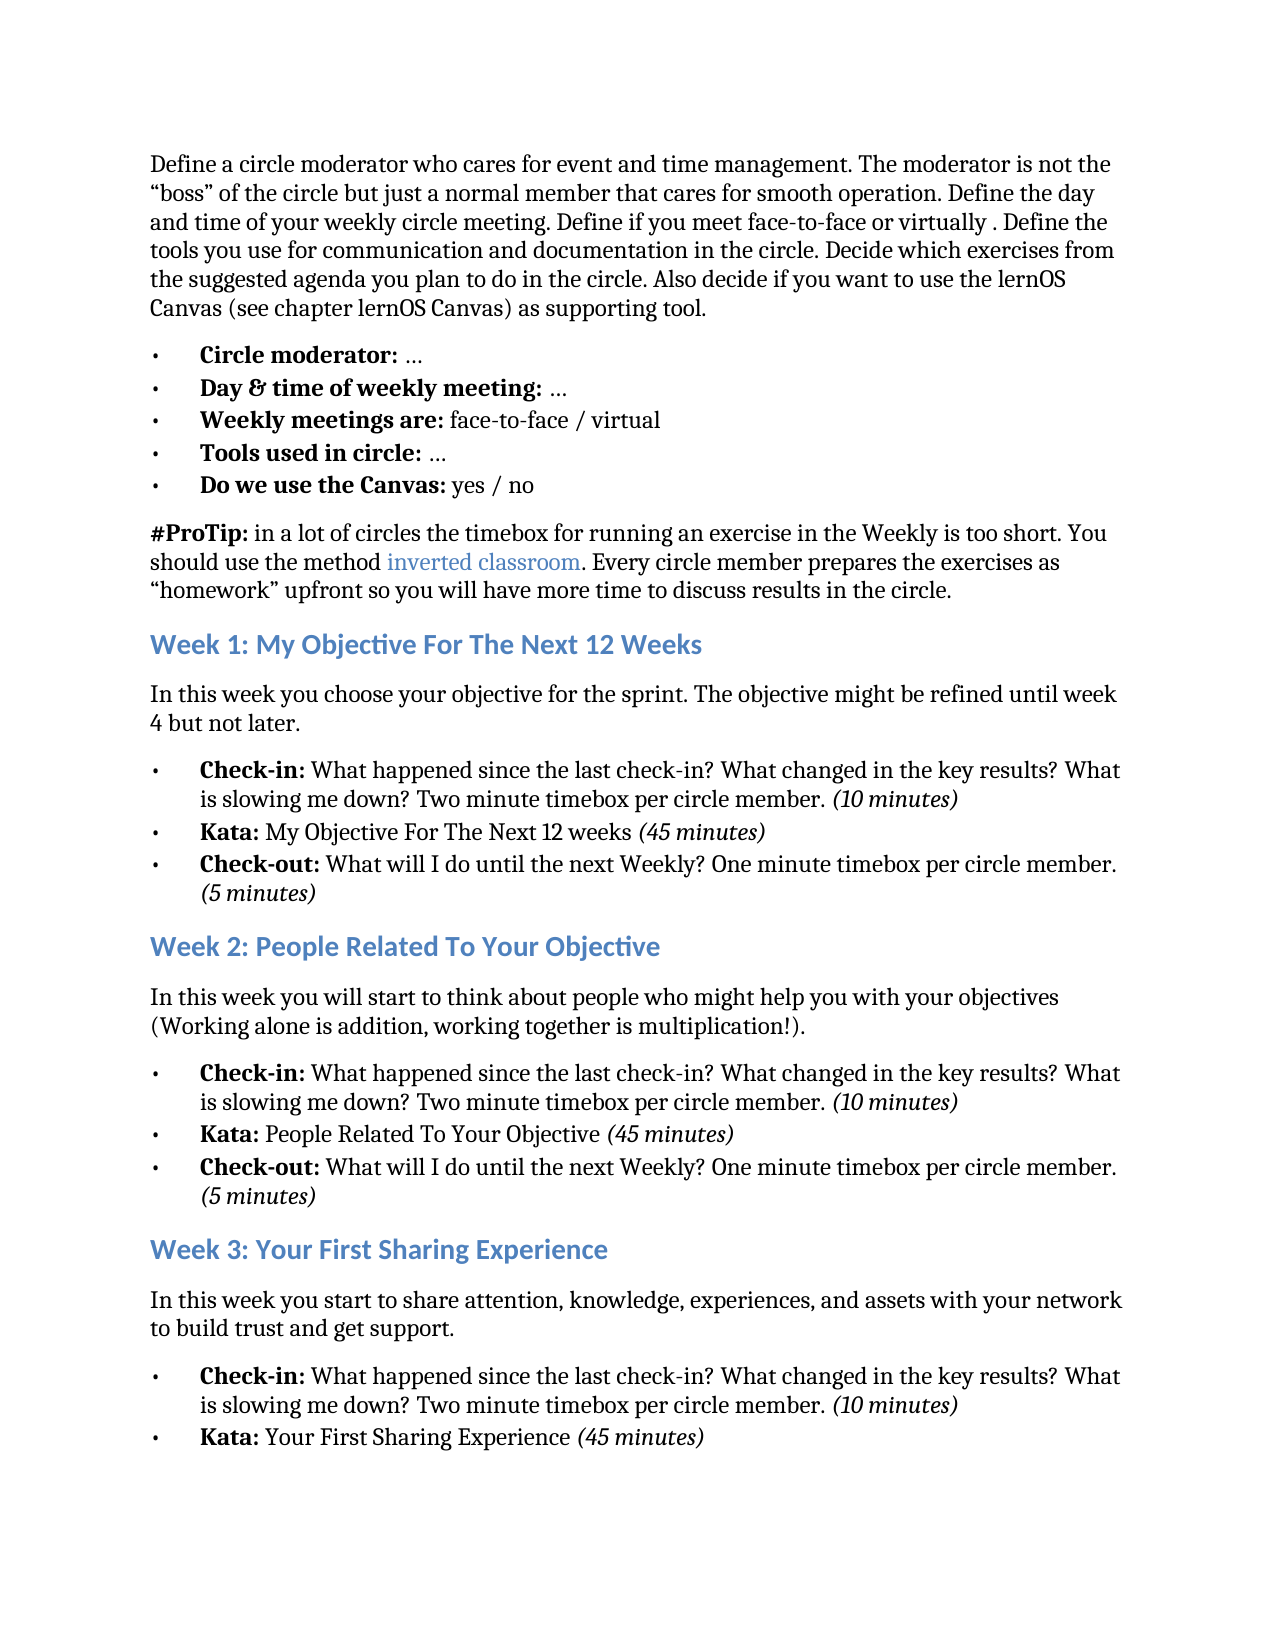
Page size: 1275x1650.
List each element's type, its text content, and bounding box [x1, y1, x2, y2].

text In this week you will start to think about people who might help you with your objectives (Working alone is addition, working together is multiplication!). [150, 983, 1125, 1040]
subtitle Week 1: My Objective For The Next 12 Weeks [150, 626, 1125, 661]
list Kata: Your First Sharing Experience (45 minutes) [150, 1423, 1125, 1452]
list Weekly meetings are: face-to-face / virtual [150, 406, 1125, 435]
text Define a circle moderator who cares for event and time management. The moderator is not the “boss” of the circle but just a normal member that cares for smooth operation. Define the day and time of your weekly circle meeting. Define if you meet face-to-face or virtually . Define the tools you use for communication and documentation in the circle. Decide which exercises from the suggested agenda you plan to do in the circle. Also decide if you want to use the lernOS Canvas (see chapter lernOS Canvas) as supporting tool. [150, 150, 1125, 322]
list Kata: People Related To Your Objective (45 minutes) [150, 1120, 1125, 1149]
subtitle Week 3: Your First Sharing Experience [150, 1231, 1125, 1267]
text #ProTip: in a lot of circles the timebox for running an exercise in the Weekly is too short. You should use the method inverted classroom. Every circle member prepares the exercises as “homework” upfront so you will have more time to discuss results in the circle. [150, 519, 1125, 605]
list Check-out: What will I do until the next Weekly? One minute timebox per circle member. (5 minutes) [150, 850, 1125, 908]
list Check-out: What will I do until the next Weekly? One minute timebox per circle member. (5 minutes) [150, 1153, 1125, 1210]
list Kata: My Objective For The Next 12 weeks (45 minutes) [150, 818, 1125, 846]
list Day & time of weekly meeting: … [150, 374, 1125, 402]
text In this week you start to share attention, knowledge, experiences, and assets with your network to build trust and get support. [150, 1286, 1125, 1343]
list Circle moderator: … [150, 341, 1125, 370]
list Tools used in circle: … [150, 439, 1125, 467]
text In this week you choose your objective for the sprint. The objective might be refined until week 4 but not later. [150, 680, 1125, 738]
list Do we use the Canvas: yes / no [150, 471, 1125, 500]
subtitle Week 2: People Related To Your Objective [150, 928, 1125, 964]
